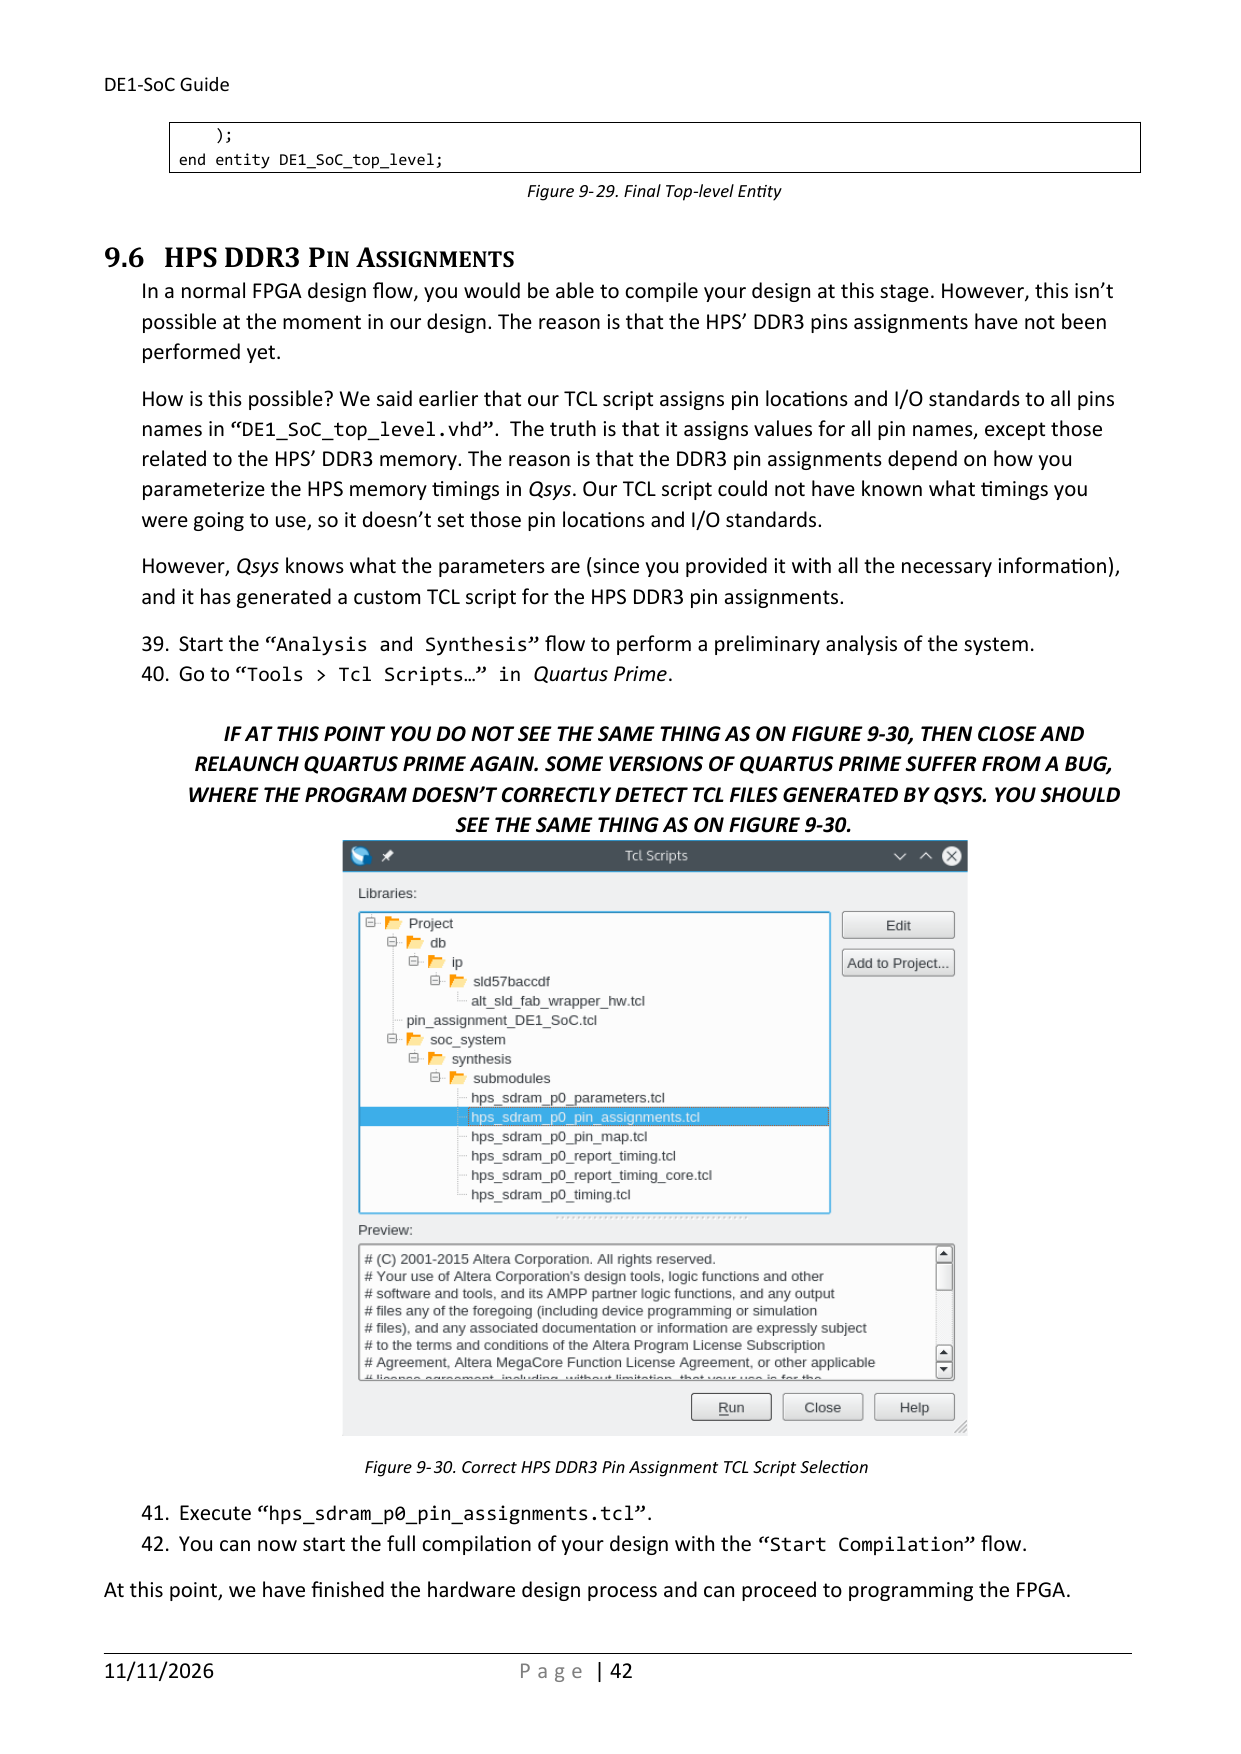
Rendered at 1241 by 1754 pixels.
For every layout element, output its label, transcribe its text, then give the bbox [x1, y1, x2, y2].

list Execute “hps_sdram_p0_pin_assignments.tcl”. [141, 1498, 1132, 1527]
text How is this possible? We said earlier that our TCL script assigns pin locations and I/O standards to all pins names in “DE1_SoC_top_level.vhd”. The truth is that it assigns values for all pin names, except those related to the HPS’ DDR3 memory. The reason is that the DDR3 pin assignments depend on how you parameterize the HPS memory timings in Qsys. Our TCL script could not have known what timings you were going to use, so it doesn’t set those pin locations and I/O standards. [141, 384, 1132, 533]
text ); [170, 123, 1140, 144]
list Start the “Analysis and Synthesis” flow to perform a preliminary analysis of the system. [141, 629, 1132, 657]
list Go to “Tools > Tcl Scripts…” in Quartus Prime. [141, 659, 1132, 717]
text However, Qsys knows what the parameters are (since you provided it with all the necessary information), and it has generated a custom TCL script for the HPS DDR3 pin assignments. [141, 552, 1132, 610]
text At this point, we have finished the hardware design process and can proceed to programming the FPGA. [103, 1576, 1132, 1604]
list You can now start the full compilation of your design with the “Start Compilation” flow. [141, 1529, 1132, 1557]
text In a normal FPGA design flow, you would be able to compile your design at this stage. However, this isn’t possible at the moment in our design. The reason is that the HPS’ DDR3 pins assignments have not been performed yet. [141, 277, 1132, 365]
text end entity DE1_SoC_top_level; [170, 147, 1140, 172]
subtitle HPS DDR3 Pin Assignments [103, 240, 1132, 274]
picture [342, 840, 968, 1436]
